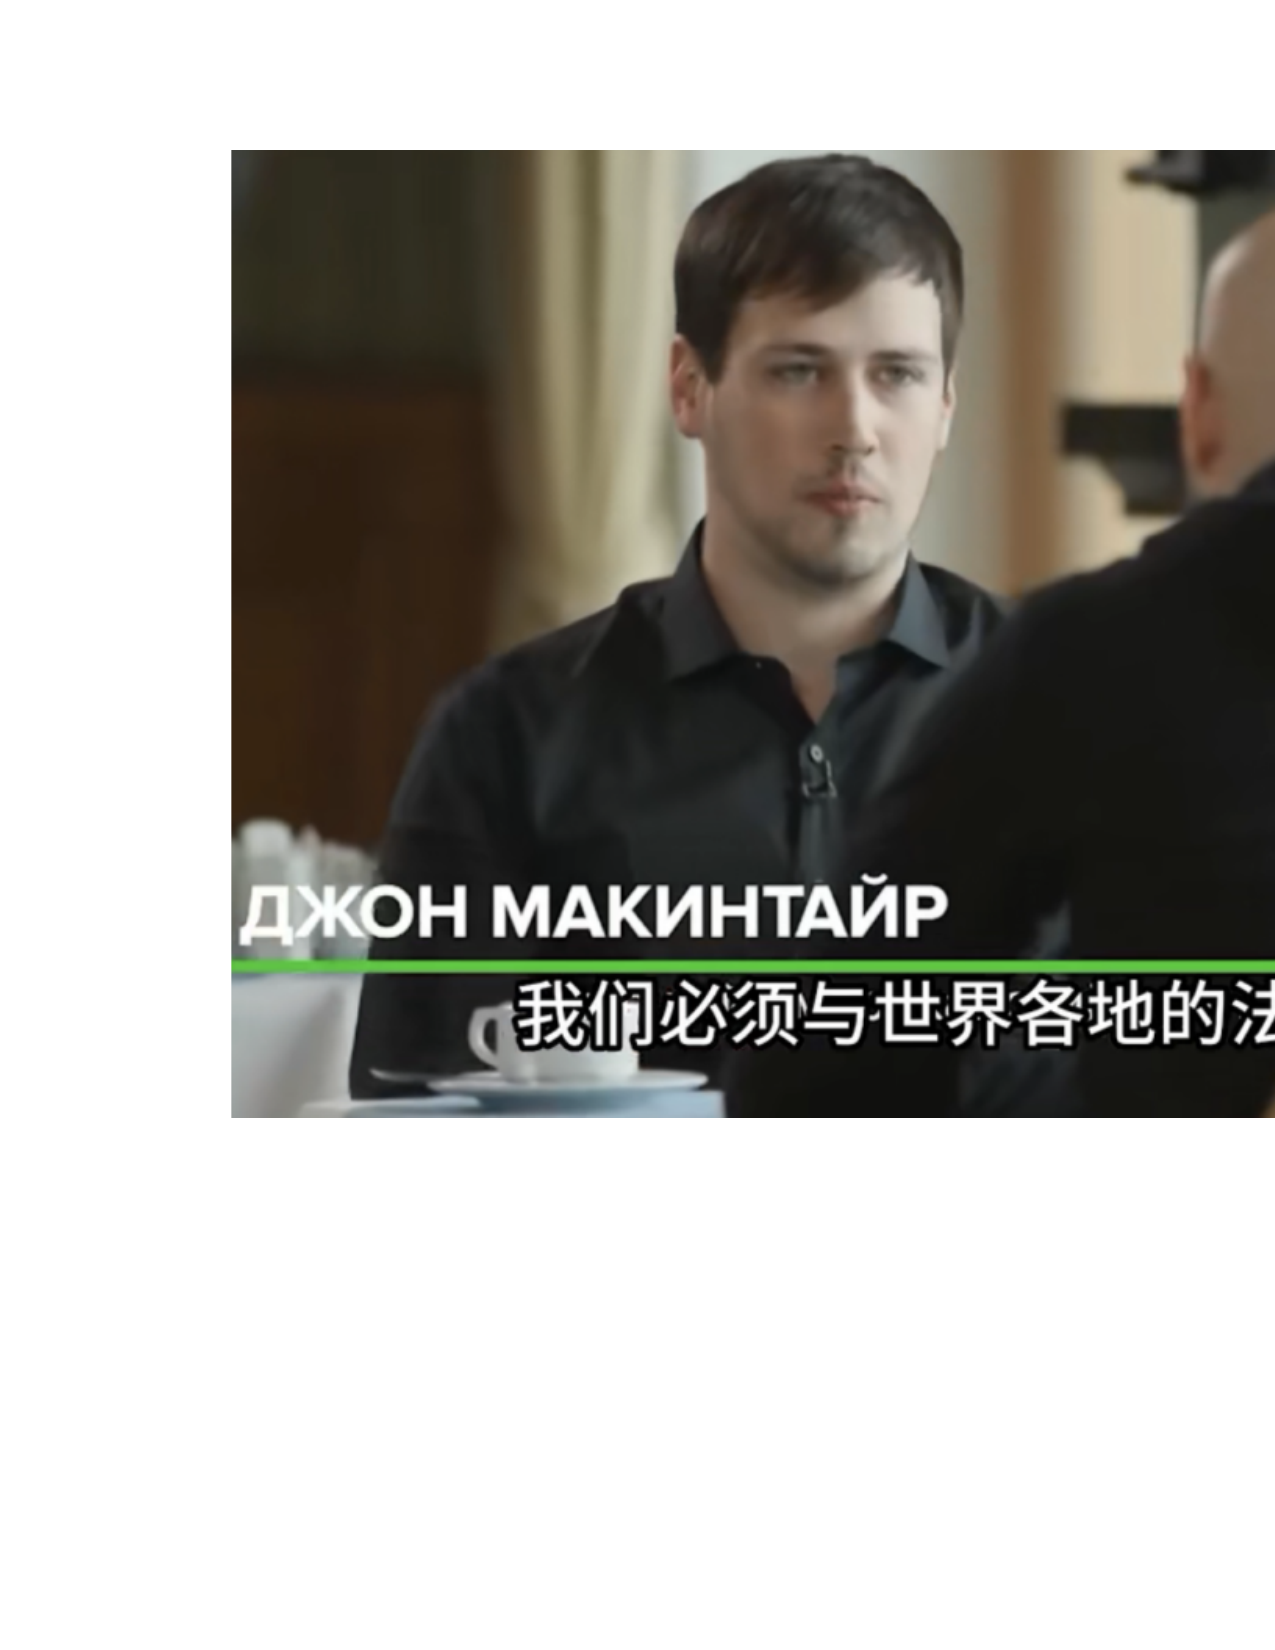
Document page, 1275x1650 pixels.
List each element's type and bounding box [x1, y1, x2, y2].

picture [231, 150, 1275, 1118]
